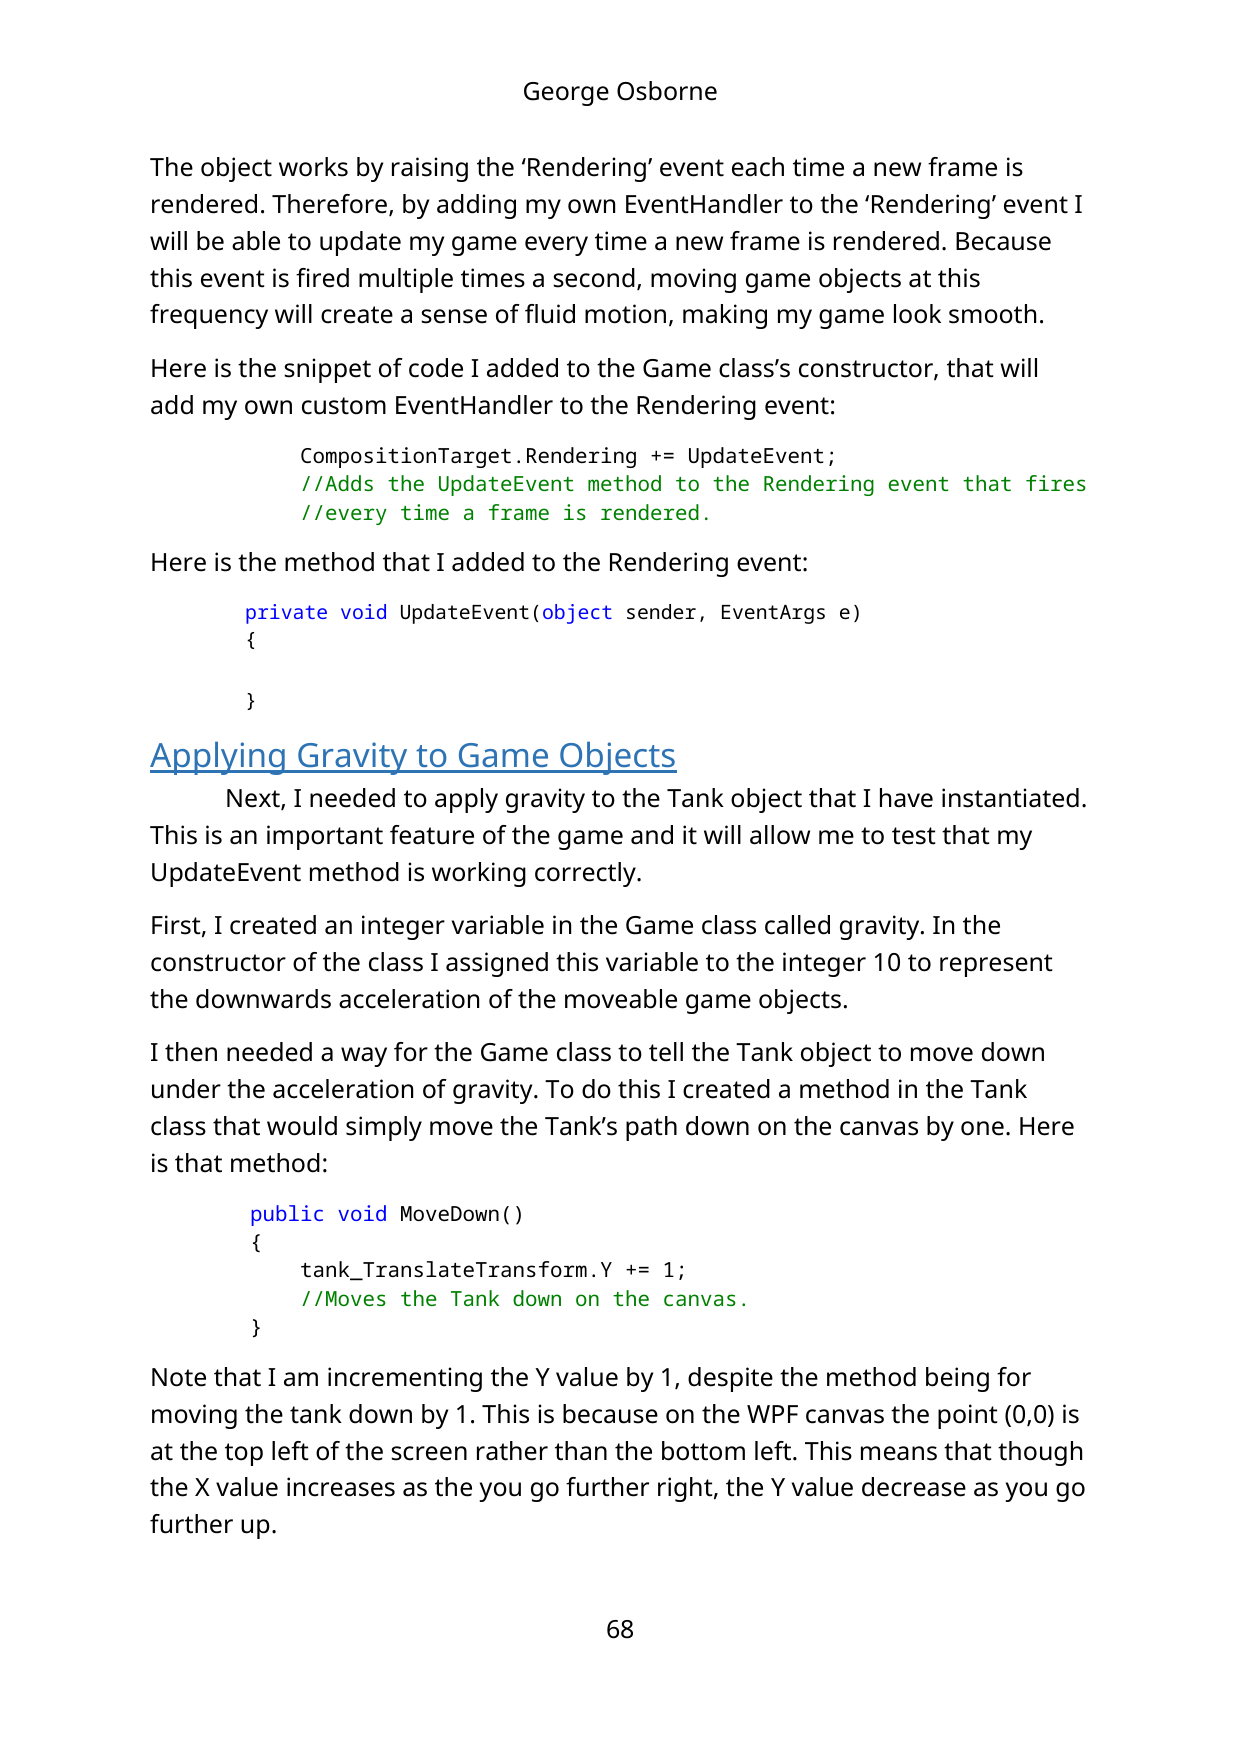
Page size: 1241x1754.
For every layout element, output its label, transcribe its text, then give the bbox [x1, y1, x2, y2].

text private void UpdateEvent(object sender, EventArgs e) [150, 598, 1090, 625]
text } [150, 686, 1090, 713]
text CompositionTarget.Rendering += UpdateEvent; [150, 441, 1090, 469]
text Next, I needed to apply gravity to the Tank object that I have instantiated. This is an important feature of the game and it will allow me to test that my UpdateEvent method is working correctly. [150, 781, 1090, 889]
subtitle Applying Gravity to Game Objects [150, 732, 1090, 777]
text Note that I am incrementing the Y value by 1, despite the method being for moving the tank down by 1. This is because on the WPF canvas the point (0,0) is at the top left of the screen rather than the bottom left. This means that though the X value increases as the you go further right, the Y value decrease as you go further up. [150, 1360, 1090, 1541]
text Here is the snippet of code I added to the Game class’s constructor, that will add my own custom EventHandler to the Rendering event: [150, 351, 1090, 421]
text tank_TranslateTransform.Y += 1; [150, 1256, 1090, 1284]
text First, I created an integer variable in the Game class called gravity. In the constructor of the class I assigned this variable to the integer 10 to represent the downwards acceleration of the moveable game objects. [150, 908, 1090, 1016]
text { [150, 625, 1090, 652]
text //Moves the Tank down on the canvas. [150, 1284, 1090, 1312]
text { [150, 1227, 1090, 1256]
text //every time a frame is rendered. [150, 498, 1090, 526]
text public void MoveDown() [150, 1199, 1090, 1227]
text Here is the method that I added to the Rendering event: [150, 545, 1090, 579]
text I then needed a way for the Game class to tell the Tank object to move down under the acceleration of gravity. To do this I created a method in the Tank class that would simply move the Tank’s path down on the canvas by one. Here is that method: [150, 1035, 1090, 1179]
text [150, 150, 1090, 331]
text } [150, 1312, 1090, 1341]
text //Adds the UpdateEvent method to the Rendering event that fires [150, 469, 1090, 498]
